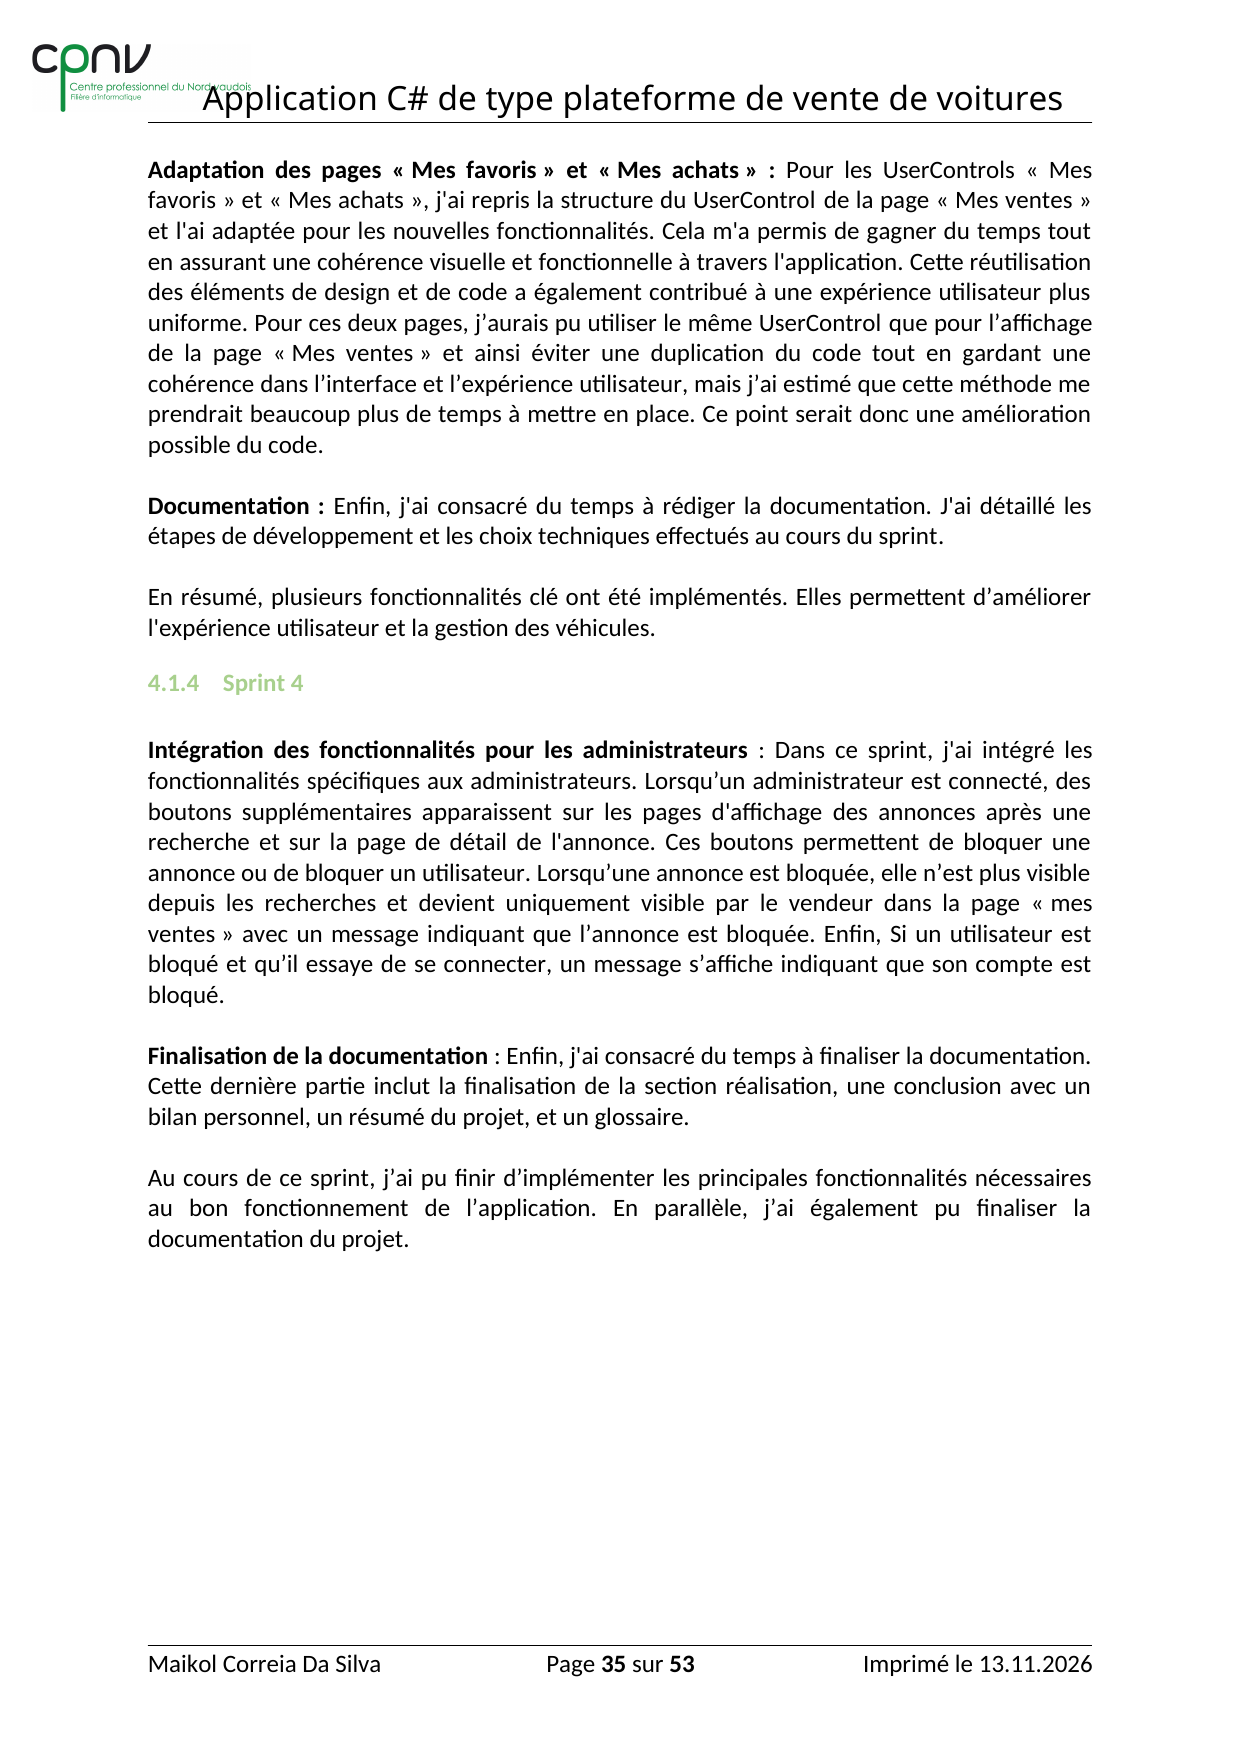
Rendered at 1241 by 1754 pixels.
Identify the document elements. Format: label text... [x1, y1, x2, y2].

text Au cours de ce sprint, j’ai pu finir d’implémenter les principales fonctionnalités nécessaires au bon fonctionnement de l’application. En parallèle, j’ai également pu finaliser la documentation du projet. [148, 1162, 1092, 1253]
subtitle Sprint 4 [148, 667, 1092, 698]
picture [32, 44, 251, 112]
text En résumé, plusieurs fonctionnalités clé ont été implémentés. Elles permettent d’améliorer l'expérience utilisateur et la gestion des véhicules. [148, 581, 1092, 642]
text Finalisation de la documentation : Enfin, j'ai consacré du temps à finaliser la documentation. Cette dernière partie inclut la finalisation de la section réalisation, une conclusion avec un bilan personnel, un résumé du projet, et un glossaire. [148, 1040, 1092, 1131]
picture [229, 94, 239, 108]
text Documentation : Enfin, j'ai consacré du temps à rédiger la documentation. J'ai détaillé les étapes de développement et les choix techniques effectués au cours du sprint. [148, 490, 1092, 551]
text Intégration des fonctionnalités pour les administrateurs : Dans ce sprint, j'ai intégré les fonctionnalités spécifiques aux administrateurs. Lorsqu’un administrateur est connecté, des boutons supplémentaires apparaissent sur les pages d'affichage des annonces après une recherche et sur la page de détail de l'annonce. Ces boutons permettent de bloquer une annonce ou de bloquer un utilisateur. Lorsqu’une annonce est bloquée, elle n’est plus visible depuis les recherches et devient uniquement visible par le vendeur dans la page « mes ventes » avec un message indiquant que l’annonce est bloquée. Enfin, Si un utilisateur est bloqué et qu’il essaye de se connecter, un message s’affiche indiquant que son compte est bloqué. [148, 735, 1092, 1009]
text Adaptation des pages « Mes favoris » et « Mes achats » : Pour les UserControls « Mes favoris » et « Mes achats », j'ai repris la structure du UserControl de la page « Mes ventes » et l'ai adaptée pour les nouvelles fonctionnalités. Cela m'a permis de gagner du temps tout en assurant une cohérence visuelle et fonctionnelle à travers l'application. Cette réutilisation des éléments de design et de code a également contribué à une expérience utilisateur plus uniforme. Pour ces deux pages, j’aurais pu utiliser le même UserControl que pour l’affichage de la page « Mes ventes » et ainsi éviter une duplication du code tout en gardant une cohérence dans l’interface et l’expérience utilisateur, mais j’ai estimé que cette méthode me prendrait beaucoup plus de temps à mettre en place. Ce point serait donc une amélioration possible du code. [148, 154, 1092, 459]
